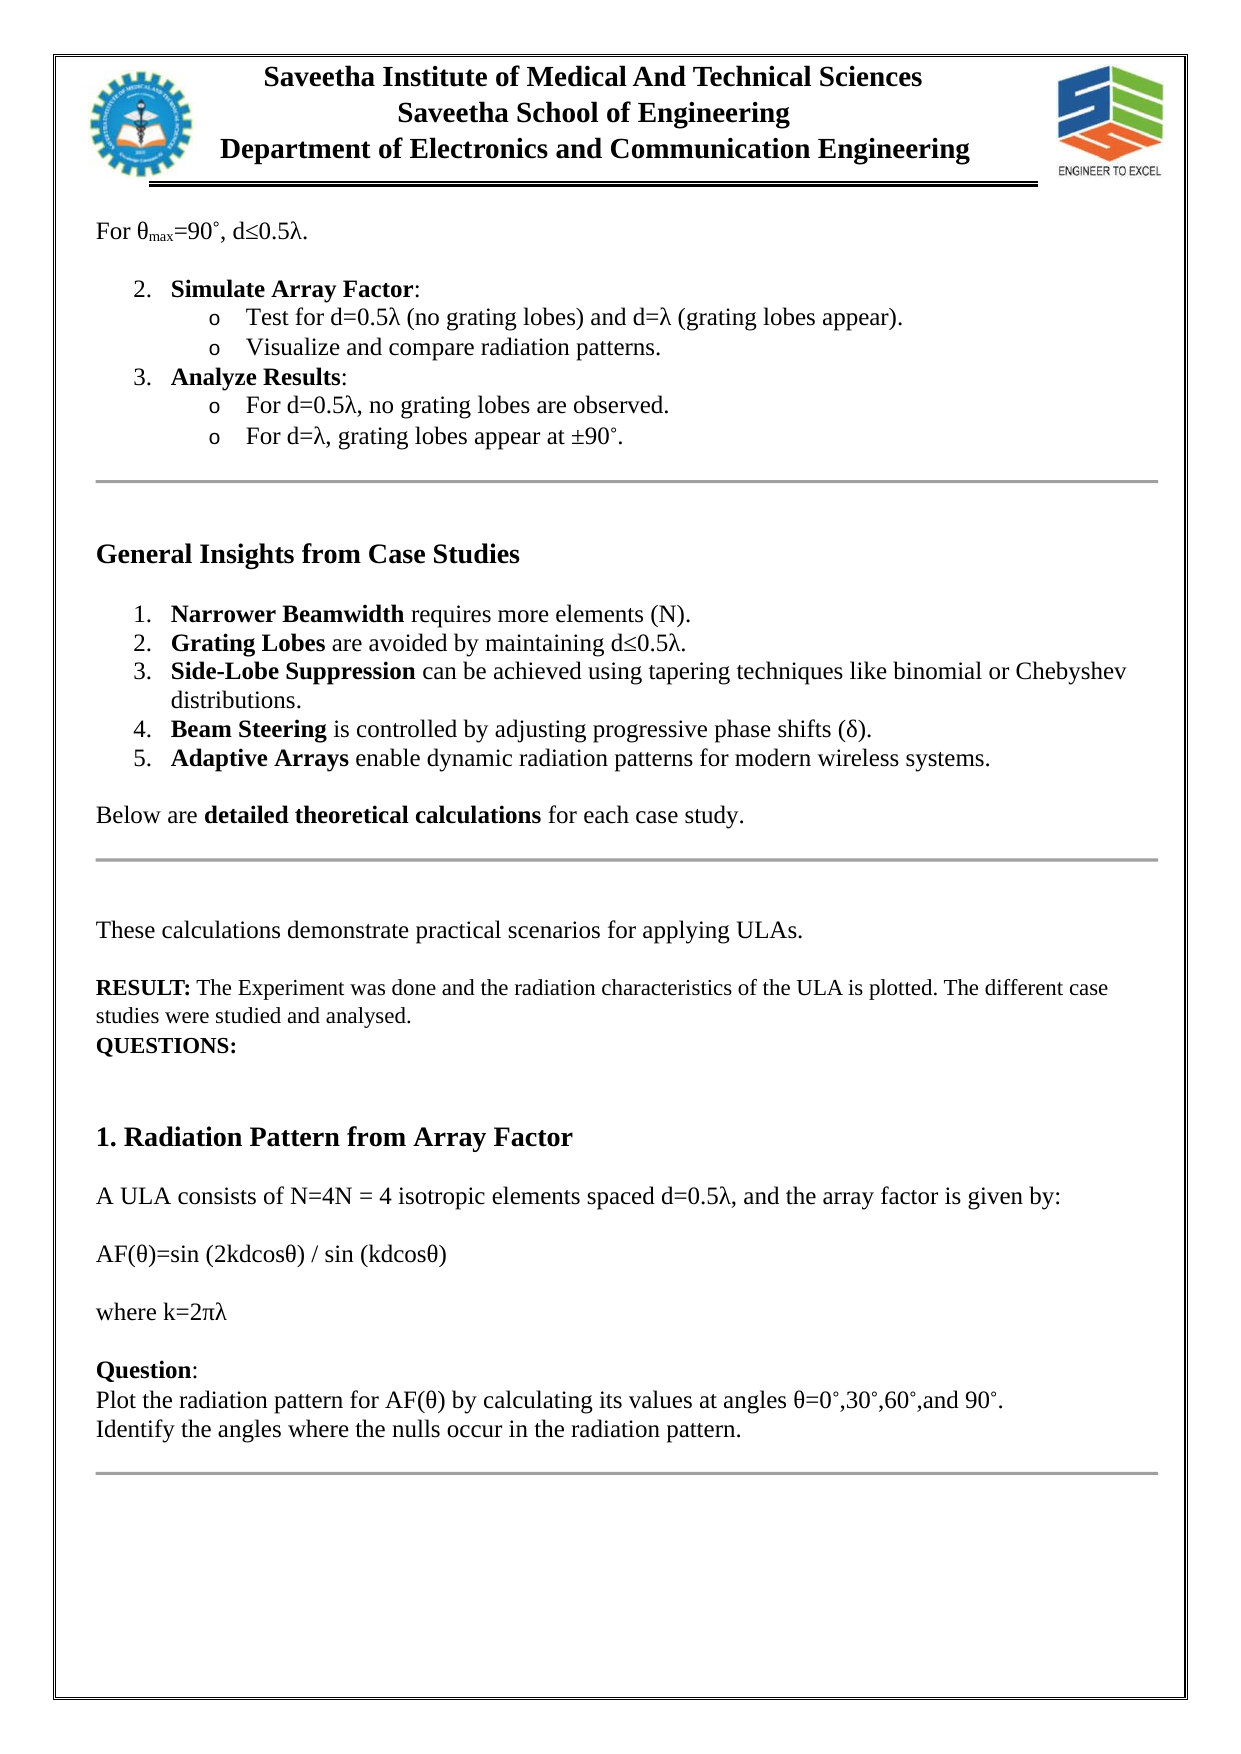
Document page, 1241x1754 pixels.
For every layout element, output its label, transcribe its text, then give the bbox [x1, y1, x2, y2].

text 1. Radiation Pattern from Array Factor [96, 1119, 1158, 1152]
list Simulate Array Factor: [133, 274, 1158, 302]
text A ULA consists of N=4N = 4 isotropic elements spaced d=0.5λ, and the array factor is given by: [96, 1181, 1158, 1210]
picture [1056, 64, 1164, 179]
list For d=λ, grating lobes appear at ±90∘. [208, 420, 1158, 451]
text AF(θ)=sin (2kdcosθ) / sin (kdcosθ) [96, 1239, 1158, 1268]
text QUESTIONS: [96, 1032, 1158, 1058]
list Grating Lobes are avoided by maintaining d≤0.5λ. [133, 628, 1158, 656]
list Beam Steering is controlled by adjusting progressive phase shifts (δ). [133, 714, 1158, 743]
list Test for d=0.5λ (no grating lobes) and d=λ (grating lobes appear). [208, 302, 1158, 332]
text RESULT: The Experiment was done and the radiation characteristics of the ULA is plotted. The different case studies were studied and analysed. [96, 973, 1158, 1029]
list Narrower Beamwidth requires more elements (N). [133, 599, 1158, 628]
text These calculations demonstrate practical scenarios for applying ULAs. [96, 916, 1158, 944]
text Question: Plot the radiation pattern for AF(θ) by calculating its values at angles θ=0∘,30∘,60∘,and 90∘. Identify the angles where the nulls occur in the radiation pattern. [96, 1355, 1158, 1443]
text Below are detailed theoretical calculations for each case study. [96, 801, 1158, 829]
list Visualize and compare radiation patterns. [208, 332, 1158, 362]
list Adaptive Arrays enable dynamic radiation patterns for modern wireless systems. [133, 743, 1158, 771]
picture [88, 70, 197, 179]
text General Insights from Case Studies [96, 537, 1158, 570]
list Analyze Results: [133, 362, 1158, 390]
list For d=0.5λ, no grating lobes are observed. [208, 390, 1158, 420]
text where k=2πλ [96, 1297, 1158, 1326]
list Side-Lobe Suppression can be achieved using tapering techniques like binomial or Chebyshev distributions. [133, 656, 1158, 714]
text For θmax=90∘, d≤0.5λ. [96, 214, 1158, 244]
